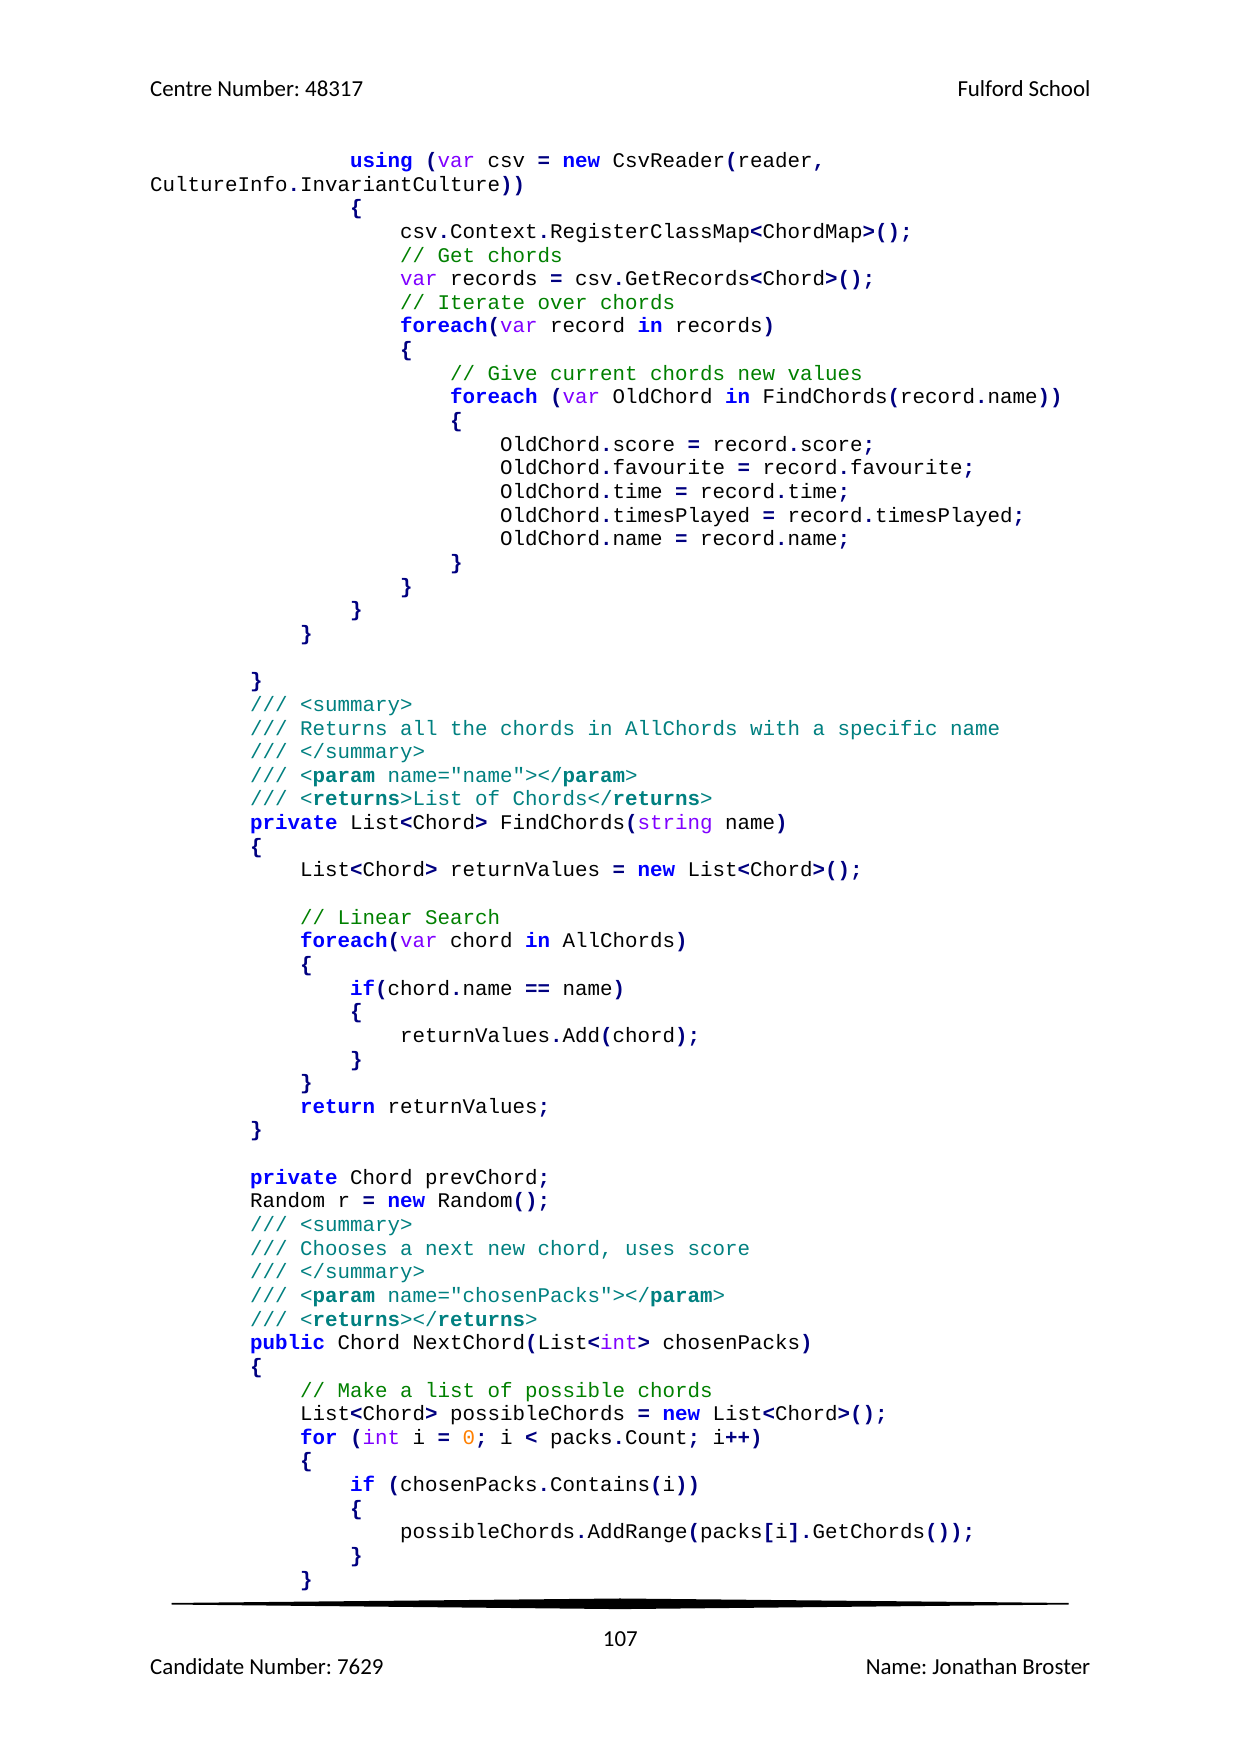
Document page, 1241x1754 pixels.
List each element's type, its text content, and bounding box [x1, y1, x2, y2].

text // Make a list of possible chords [150, 1379, 1090, 1403]
text // Get chords [150, 244, 1090, 268]
text { [150, 197, 1090, 221]
text var records = csv.GetRecords<Chord>(); [150, 268, 1090, 292]
text returnValues.Add(chord); [150, 1025, 1090, 1048]
text { [150, 836, 1090, 859]
text { [150, 954, 1090, 978]
text /// </summary> [150, 1261, 1090, 1285]
text } [150, 1072, 1090, 1096]
text /// <returns></returns> [150, 1309, 1090, 1332]
text OldChord.timesPlayed = record.timesPlayed; [150, 505, 1090, 528]
text } [150, 1545, 1090, 1569]
text OldChord.favourite = record.favourite; [150, 457, 1090, 481]
text OldChord.time = record.time; [150, 481, 1090, 505]
text using (var csv = new CsvReader(reader, CultureInfo.InvariantCulture)) [150, 150, 1090, 197]
text if (chosenPacks.Contains(i)) [150, 1474, 1090, 1498]
text // Give current chords new values [150, 363, 1090, 386]
text } [150, 623, 1090, 647]
text /// <param name="name"></param> [150, 765, 1090, 788]
text Random r = new Random(); [150, 1190, 1090, 1214]
text } [150, 1569, 1090, 1592]
text { [150, 1498, 1090, 1521]
text foreach (var OldChord in FindChords(record.name)) [150, 386, 1090, 410]
text return returnValues; [150, 1096, 1090, 1119]
text /// <param name="chosenPacks"></param> [150, 1285, 1090, 1309]
text csv.Context.RegisterClassMap<ChordMap>(); [150, 221, 1090, 244]
text /// <returns>List of Chords</returns> [150, 788, 1090, 812]
text OldChord.score = record.score; [150, 434, 1090, 457]
text possibleChords.AddRange(packs[i].GetChords()); [150, 1521, 1090, 1545]
text // Linear Search [150, 907, 1090, 930]
text { [150, 339, 1090, 363]
text foreach(var record in records) [150, 316, 1090, 339]
text /// <summary> [150, 694, 1090, 717]
text if(chord.name == name) [150, 978, 1090, 1001]
text { [150, 410, 1090, 434]
text private Chord prevChord; [150, 1167, 1090, 1190]
text /// Returns all the chords in AllChords with a specific name [150, 717, 1090, 741]
text foreach(var chord in AllChords) [150, 930, 1090, 954]
text { [150, 1001, 1090, 1025]
text } [150, 1119, 1090, 1143]
text OldChord.name = record.name; [150, 528, 1090, 552]
text /// </summary> [150, 741, 1090, 765]
text for (int i = 0; i < packs.Count; i++) [150, 1427, 1090, 1451]
text public Chord NextChord(List<int> chosenPacks) [150, 1332, 1090, 1356]
text List<Chord> possibleChords = new List<Chord>(); [150, 1403, 1090, 1427]
text } [150, 599, 1090, 623]
text // Iterate over chords [150, 292, 1090, 316]
text { [150, 1451, 1090, 1474]
text } [150, 576, 1090, 599]
text { [150, 1356, 1090, 1379]
text /// <summary> [150, 1214, 1090, 1238]
text } [150, 552, 1090, 576]
text } [150, 1048, 1090, 1072]
text } [150, 670, 1090, 694]
text /// Chooses a next new chord, uses score [150, 1238, 1090, 1261]
text private List<Chord> FindChords(string name) [150, 812, 1090, 836]
text List<Chord> returnValues = new List<Chord>(); [150, 859, 1090, 883]
